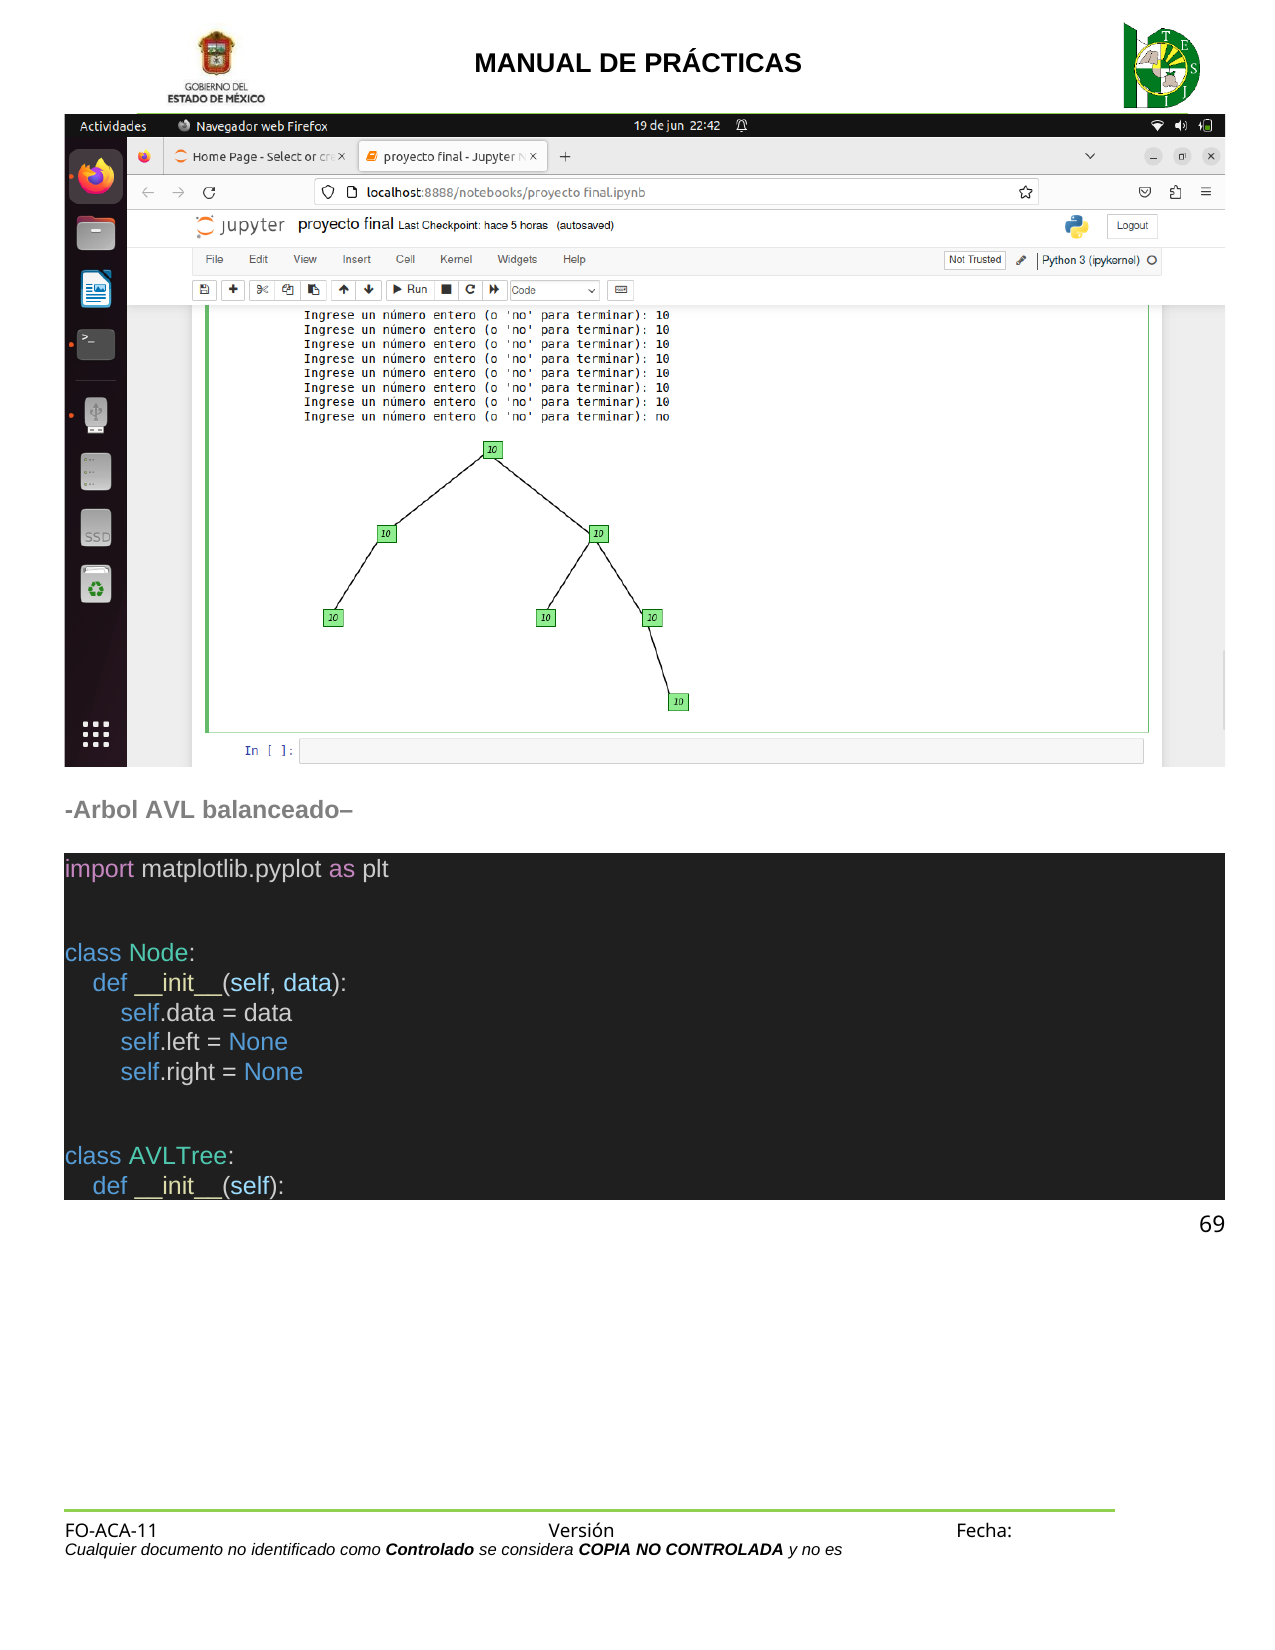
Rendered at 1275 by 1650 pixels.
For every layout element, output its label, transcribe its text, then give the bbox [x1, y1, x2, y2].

picture [1123, 22, 1200, 108]
text def __init__(self): [64, 1170, 1225, 1200]
text -Arbol AVL balanceado– [64, 795, 1225, 824]
picture [166, 23, 266, 106]
picture [64, 114, 1225, 767]
text class AVLTree: [64, 1140, 1225, 1170]
text self.right = None [64, 1056, 1225, 1086]
text class Node: [64, 937, 1225, 967]
text def __init__(self, data): [64, 967, 1225, 997]
text import matplotlib.pyplot as plt [64, 853, 1225, 883]
text self.data = data [64, 997, 1225, 1026]
text self.left = None [64, 1026, 1225, 1056]
